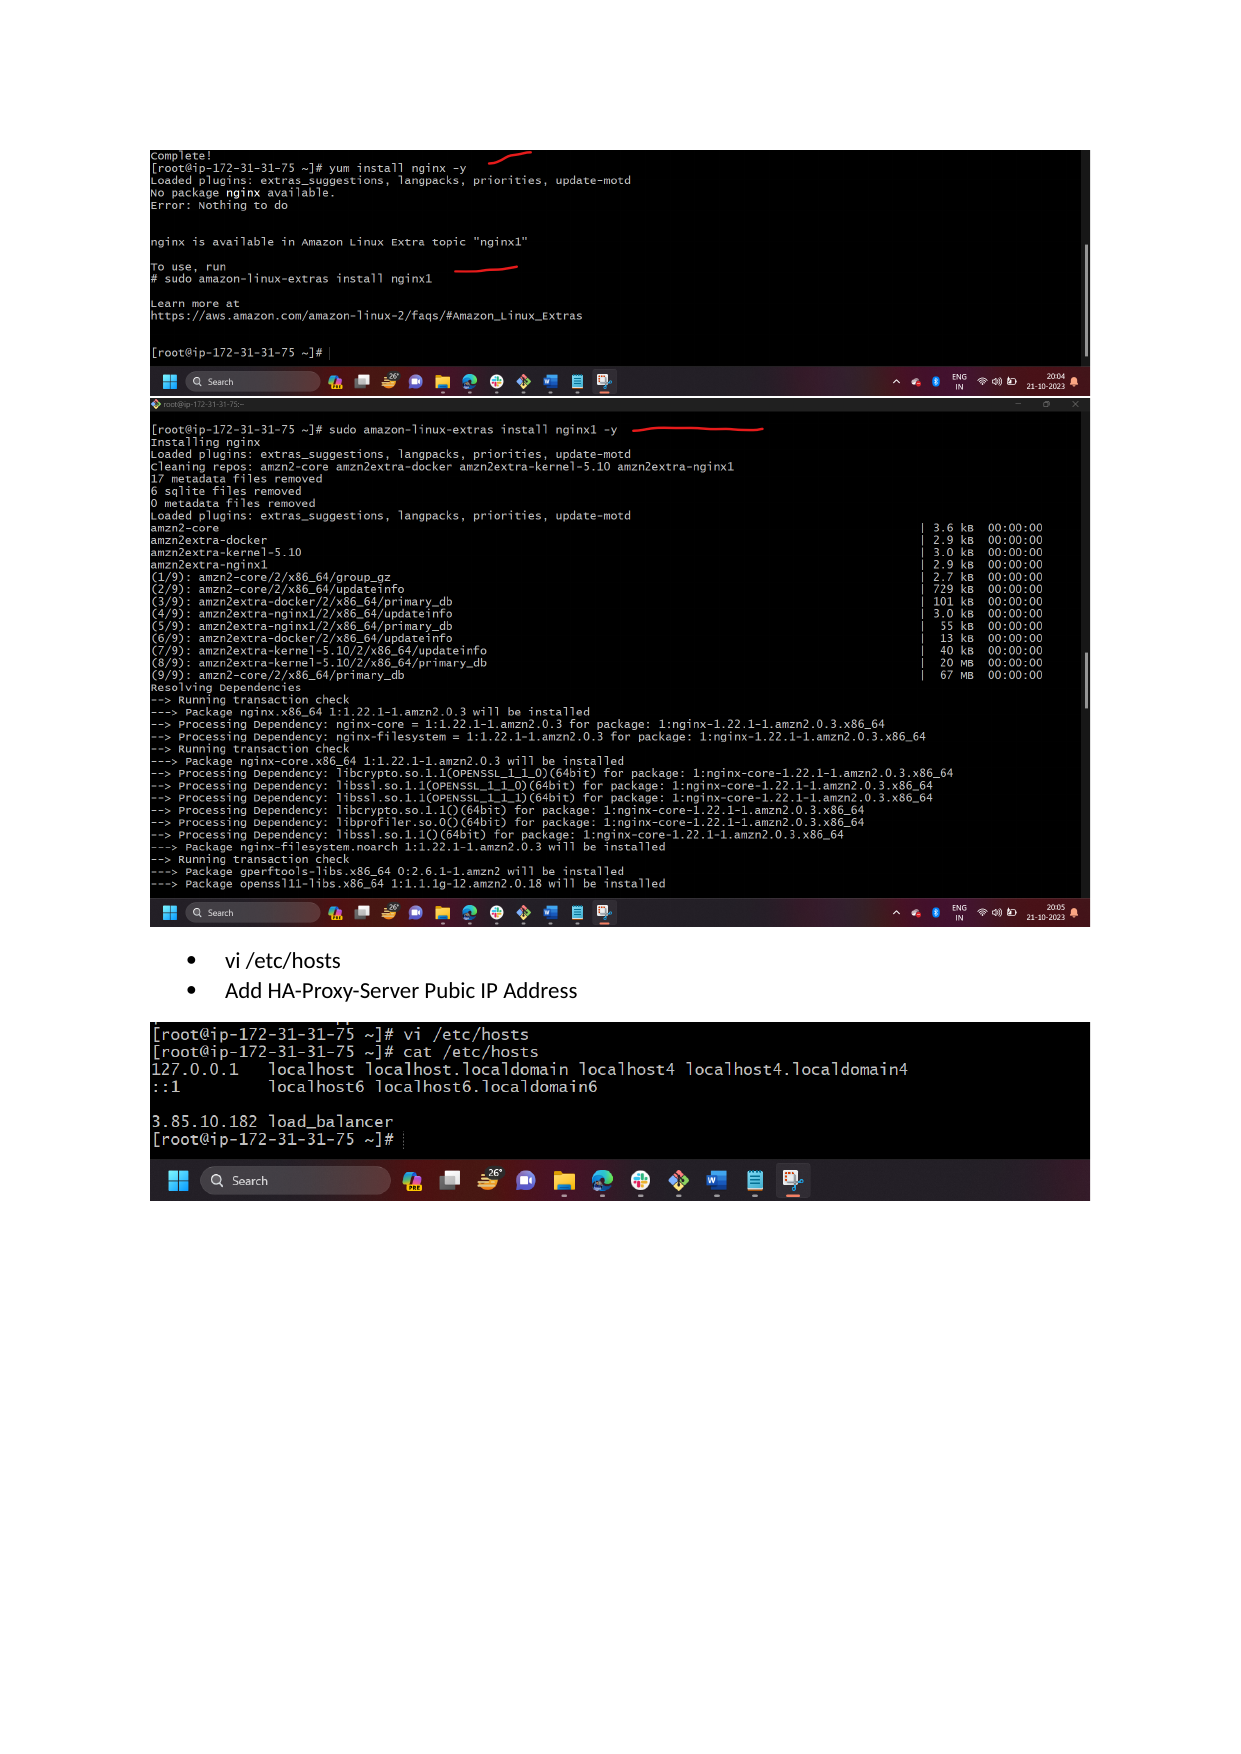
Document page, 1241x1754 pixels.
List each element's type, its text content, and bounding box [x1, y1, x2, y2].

picture [150, 150, 1091, 396]
picture [150, 398, 1091, 927]
picture [150, 1022, 1091, 1201]
list Add HA-Proxy-Server Pubic IP Address [187, 976, 1090, 1004]
list vi /etc/hosts [187, 946, 1090, 974]
